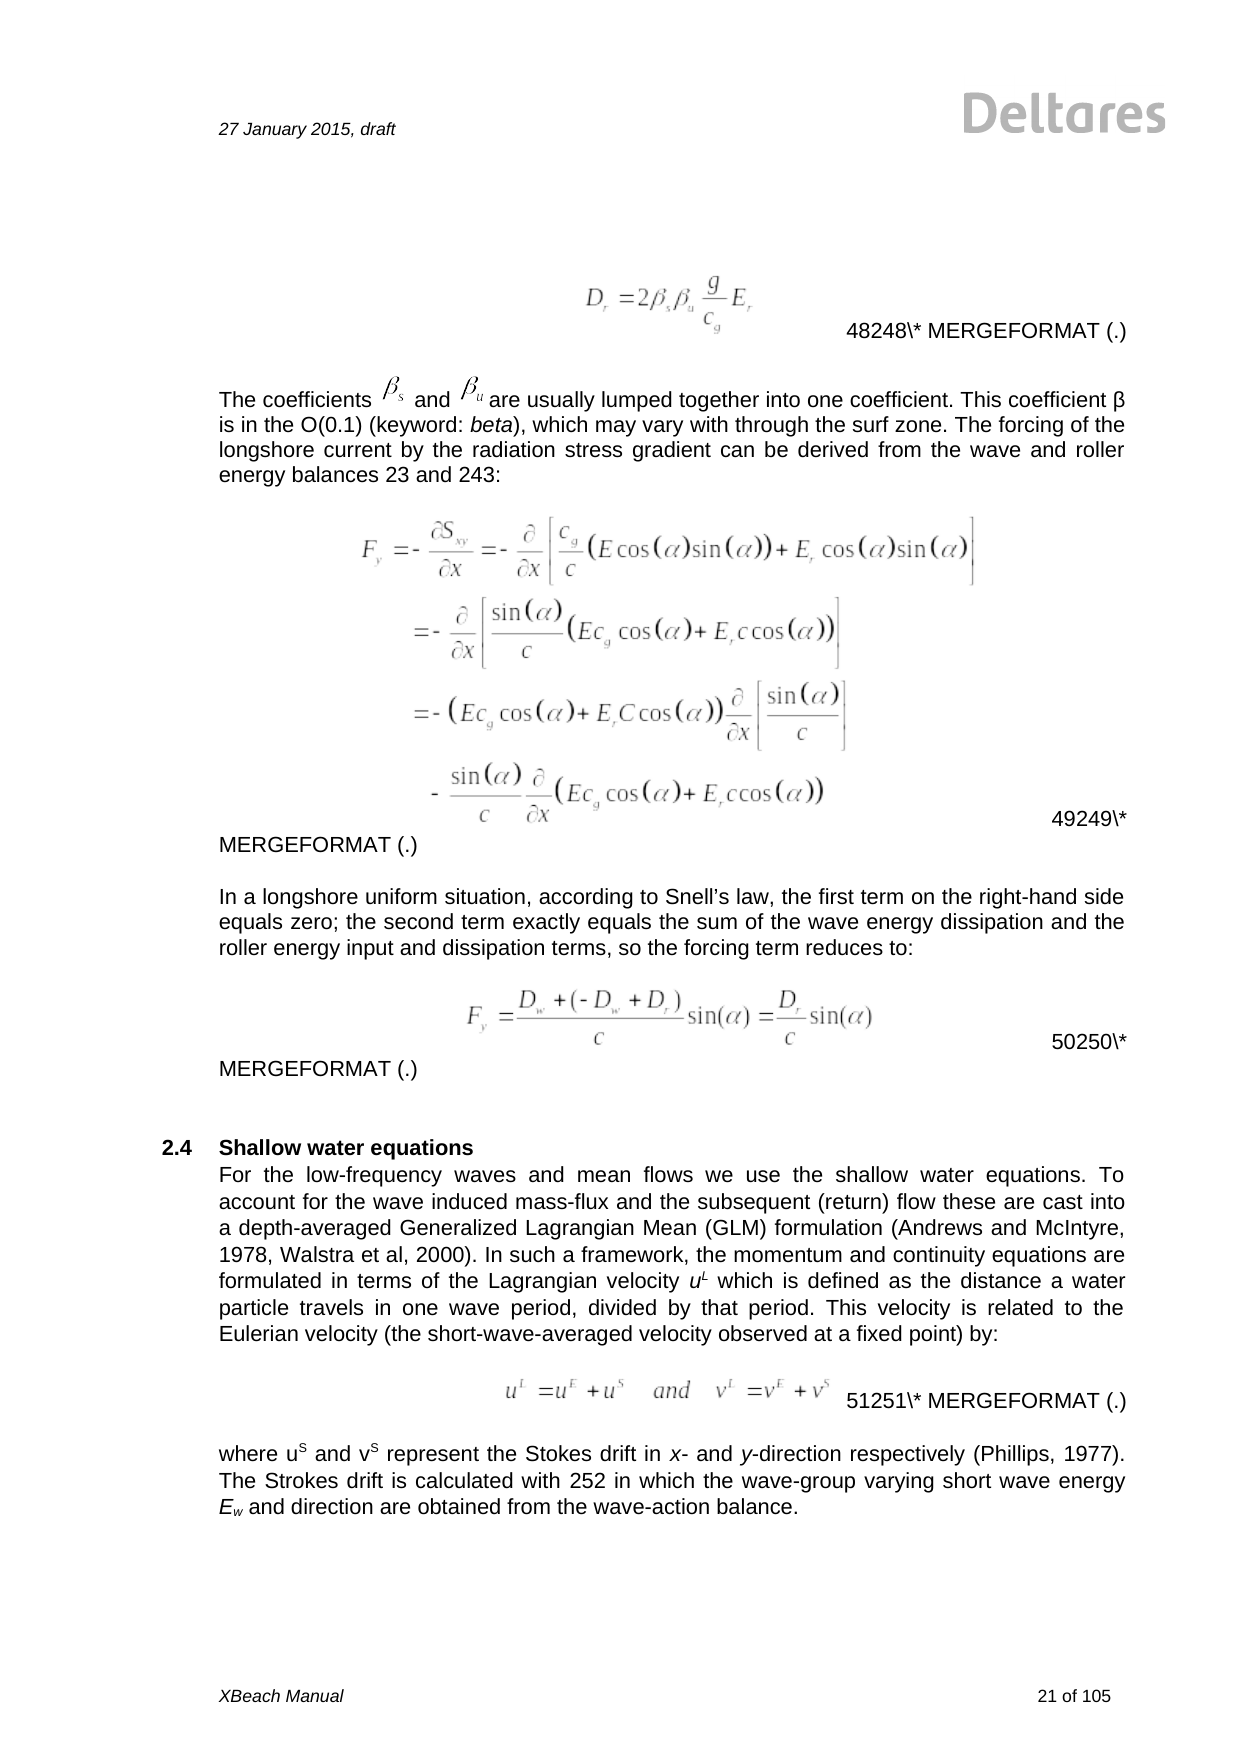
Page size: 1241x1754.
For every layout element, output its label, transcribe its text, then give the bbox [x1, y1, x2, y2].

text For the low-frequency waves and mean flows we use the shallow water equations. To account for the wave induced mass-flux and the subsequent (return) flow these are cast into a depth-averaged Generalized Lagrangian Mean (GLM) formulation (Andrews and McIntyre, 1978, Walstra et al, 2000). In such a framework, the momentum and continuity equations are formulated in terms of the Lagrangian velocity uL which is defined as the distance a water particle travels in one wave period, divided by that period. This velocity is related to the Eulerian velocity (the short-wave-averaged velocity observed at a fixed point) by: [218, 1161, 1126, 1347]
subtitle Shallow water equations [192, 1134, 1126, 1161]
text The coefficients and are usually lumped together into one coefficient. This coefficient β is in the O(0.1) (keyword: beta), which may vary with through the surf zone. The forcing of the longshore current by the radiation stress gradient can be derived from the wave and roller energy balances and : [218, 368, 1126, 487]
text In a longshore uniform situation, according to Snell’s law, the first term on the right-hand side equals zero; the second term exactly equals the sum of the wave energy dissipation and the roller energy input and dissipation terms, so the forcing term reduces to: [218, 884, 1126, 960]
picture [964, 75, 1166, 133]
text where uS and vS represent the Stokes drift in x- and y-direction respectively (Phillips, 1977). The Strokes drift is calculated with in which the wave-group varying short wave energy Ew and direction are obtained from the wave-action balance. [218, 1439, 1126, 1519]
